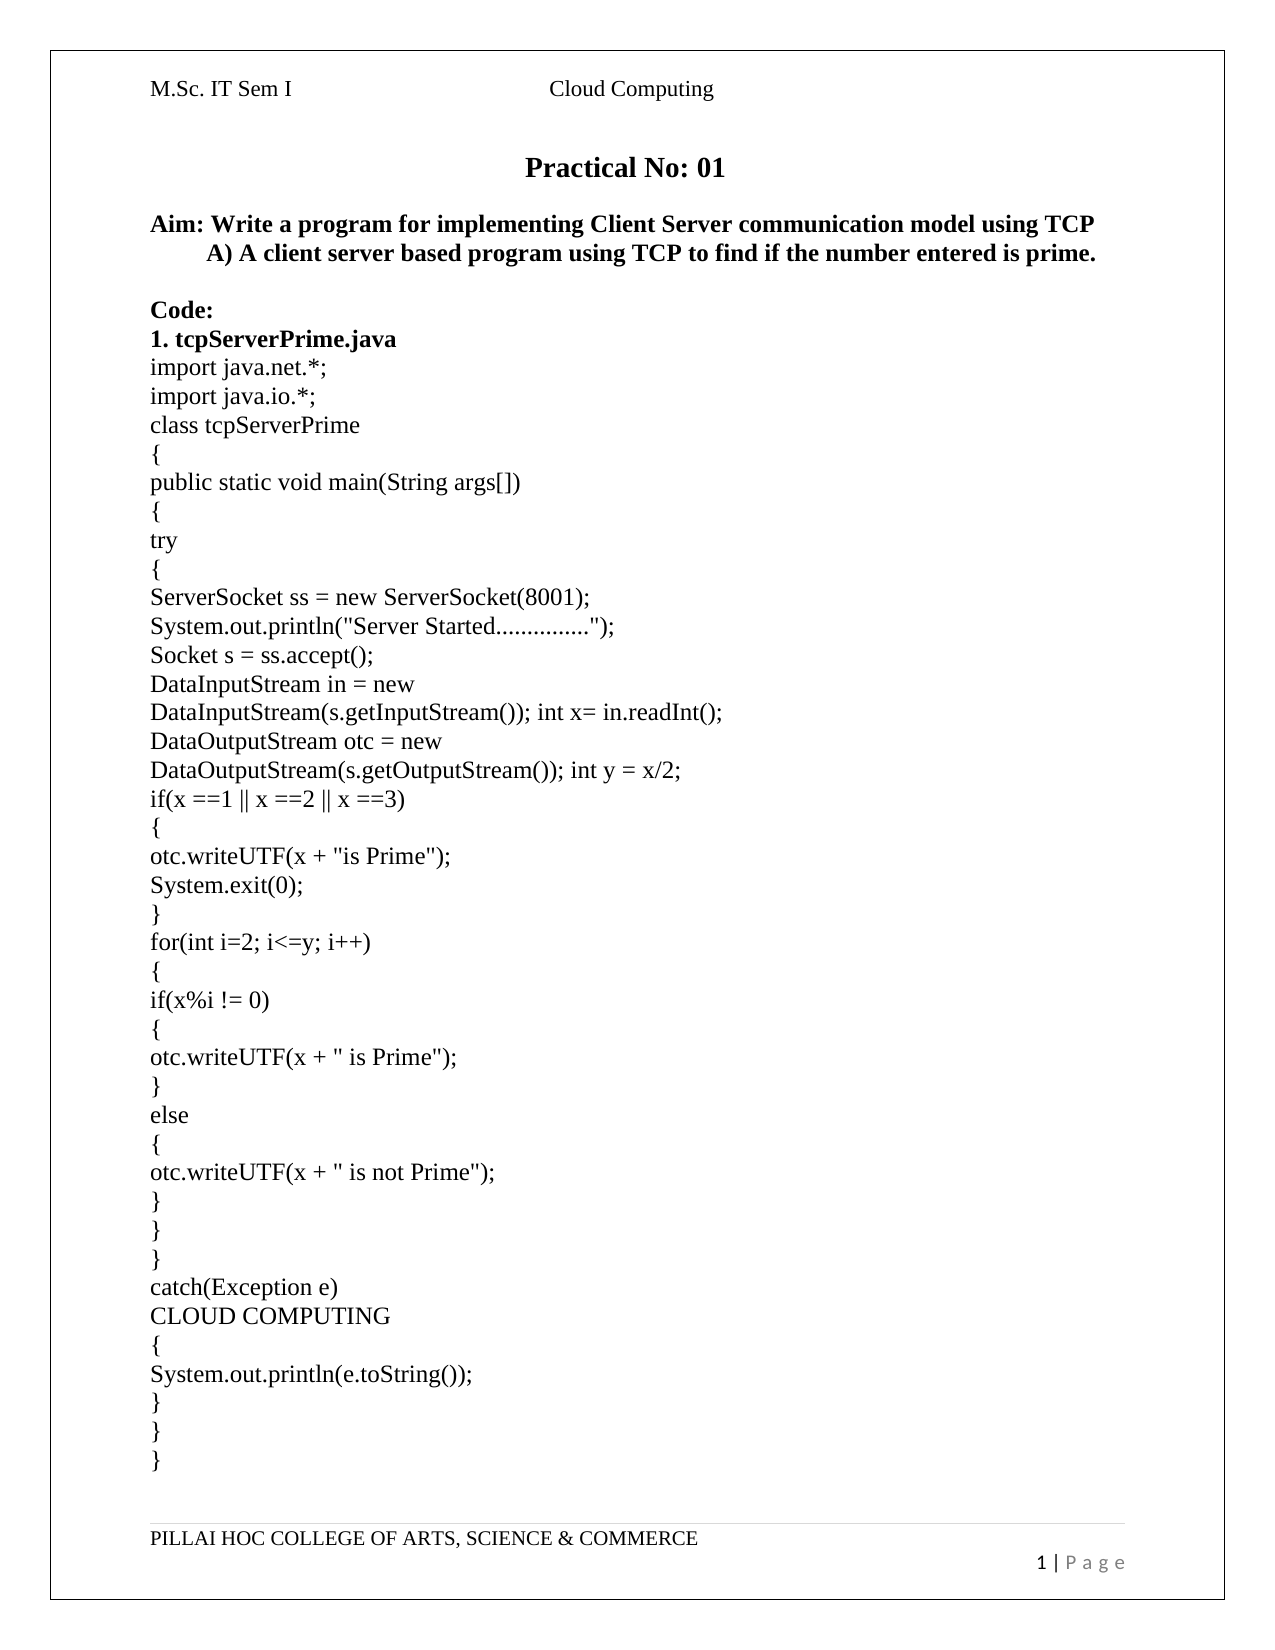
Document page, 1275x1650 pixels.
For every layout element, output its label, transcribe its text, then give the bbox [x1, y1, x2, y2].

text { [150, 1014, 1125, 1042]
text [150, 1445, 1125, 1474]
text System.out.println(e.toString()); [150, 1359, 1125, 1387]
text catch(Exception e) [150, 1272, 1125, 1301]
text } [150, 1215, 1125, 1244]
text Aim: Write a program for implementing Client Server communication model using TCP [150, 209, 1125, 238]
text Code: [150, 295, 1125, 324]
text { [150, 1129, 1125, 1157]
text public static void main(String args[]) [150, 467, 1125, 496]
text } [150, 1244, 1125, 1272]
text } [150, 1387, 1125, 1416]
text } [150, 1186, 1125, 1215]
text { [150, 956, 1125, 985]
text CLOUD COMPUTING [150, 1301, 1125, 1330]
text { [150, 496, 1125, 525]
text DataInputStream in = new [150, 669, 1125, 697]
text 1. tcpServerPrime.java [150, 324, 1125, 352]
text import java.io.*; [150, 381, 1125, 410]
text } [150, 899, 1125, 927]
text try [150, 525, 1125, 554]
text System.out.println("Server Started..............."); [150, 611, 1125, 640]
text { [150, 1330, 1125, 1359]
text } [150, 1071, 1125, 1100]
text for(int i=2; i<=y; i++) [150, 927, 1125, 956]
text if(x%i != 0) [150, 985, 1125, 1014]
text Practical No: 01 [450, 150, 1125, 183]
text otc.writeUTF(x + " is not Prime"); [150, 1157, 1125, 1186]
text { [150, 812, 1125, 841]
text if(x ==1 || x ==2 || x ==3) [150, 784, 1125, 812]
text import java.net.*; [150, 352, 1125, 381]
text { [150, 554, 1125, 582]
text DataOutputStream(s.getOutputStream()); int y = x/2; [150, 755, 1125, 784]
text ServerSocket ss = new ServerSocket(8001); [150, 582, 1125, 611]
text System.exit(0); [150, 870, 1125, 899]
text Socket s = ss.accept(); [150, 640, 1125, 669]
text otc.writeUTF(x + " is Prime"); [150, 1042, 1125, 1071]
text A) A client server based program using TCP to find if the number entered is prime. [150, 238, 1125, 267]
text } [150, 1416, 1125, 1445]
text { [150, 439, 1125, 467]
text otc.writeUTF(x + "is Prime"); [150, 841, 1125, 870]
text DataOutputStream otc = new [150, 726, 1125, 755]
text class tcpServerPrime [150, 410, 1125, 439]
text else [150, 1100, 1125, 1129]
text DataInputStream(s.getInputStream()); int x= in.readInt(); [150, 697, 1125, 726]
